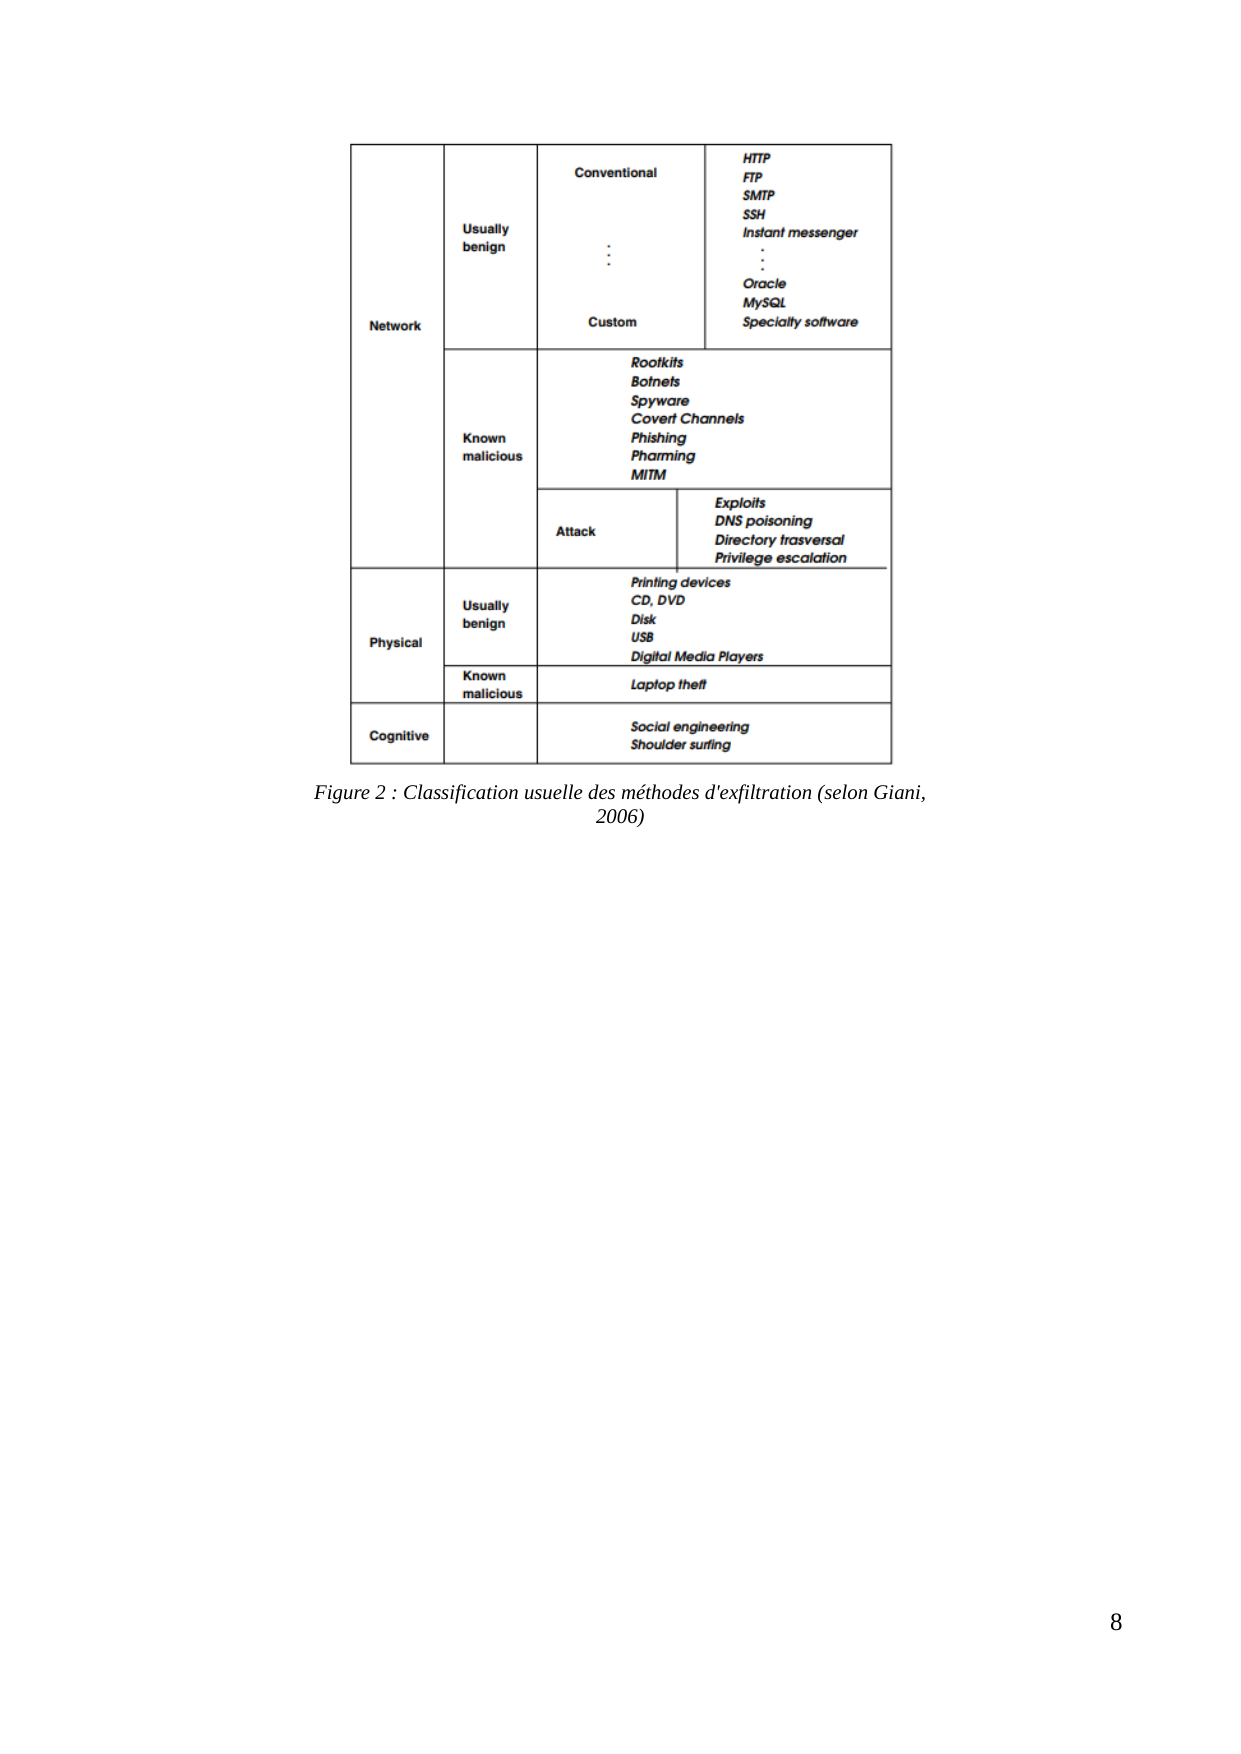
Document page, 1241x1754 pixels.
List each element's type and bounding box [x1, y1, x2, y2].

picture [335, 130, 906, 780]
